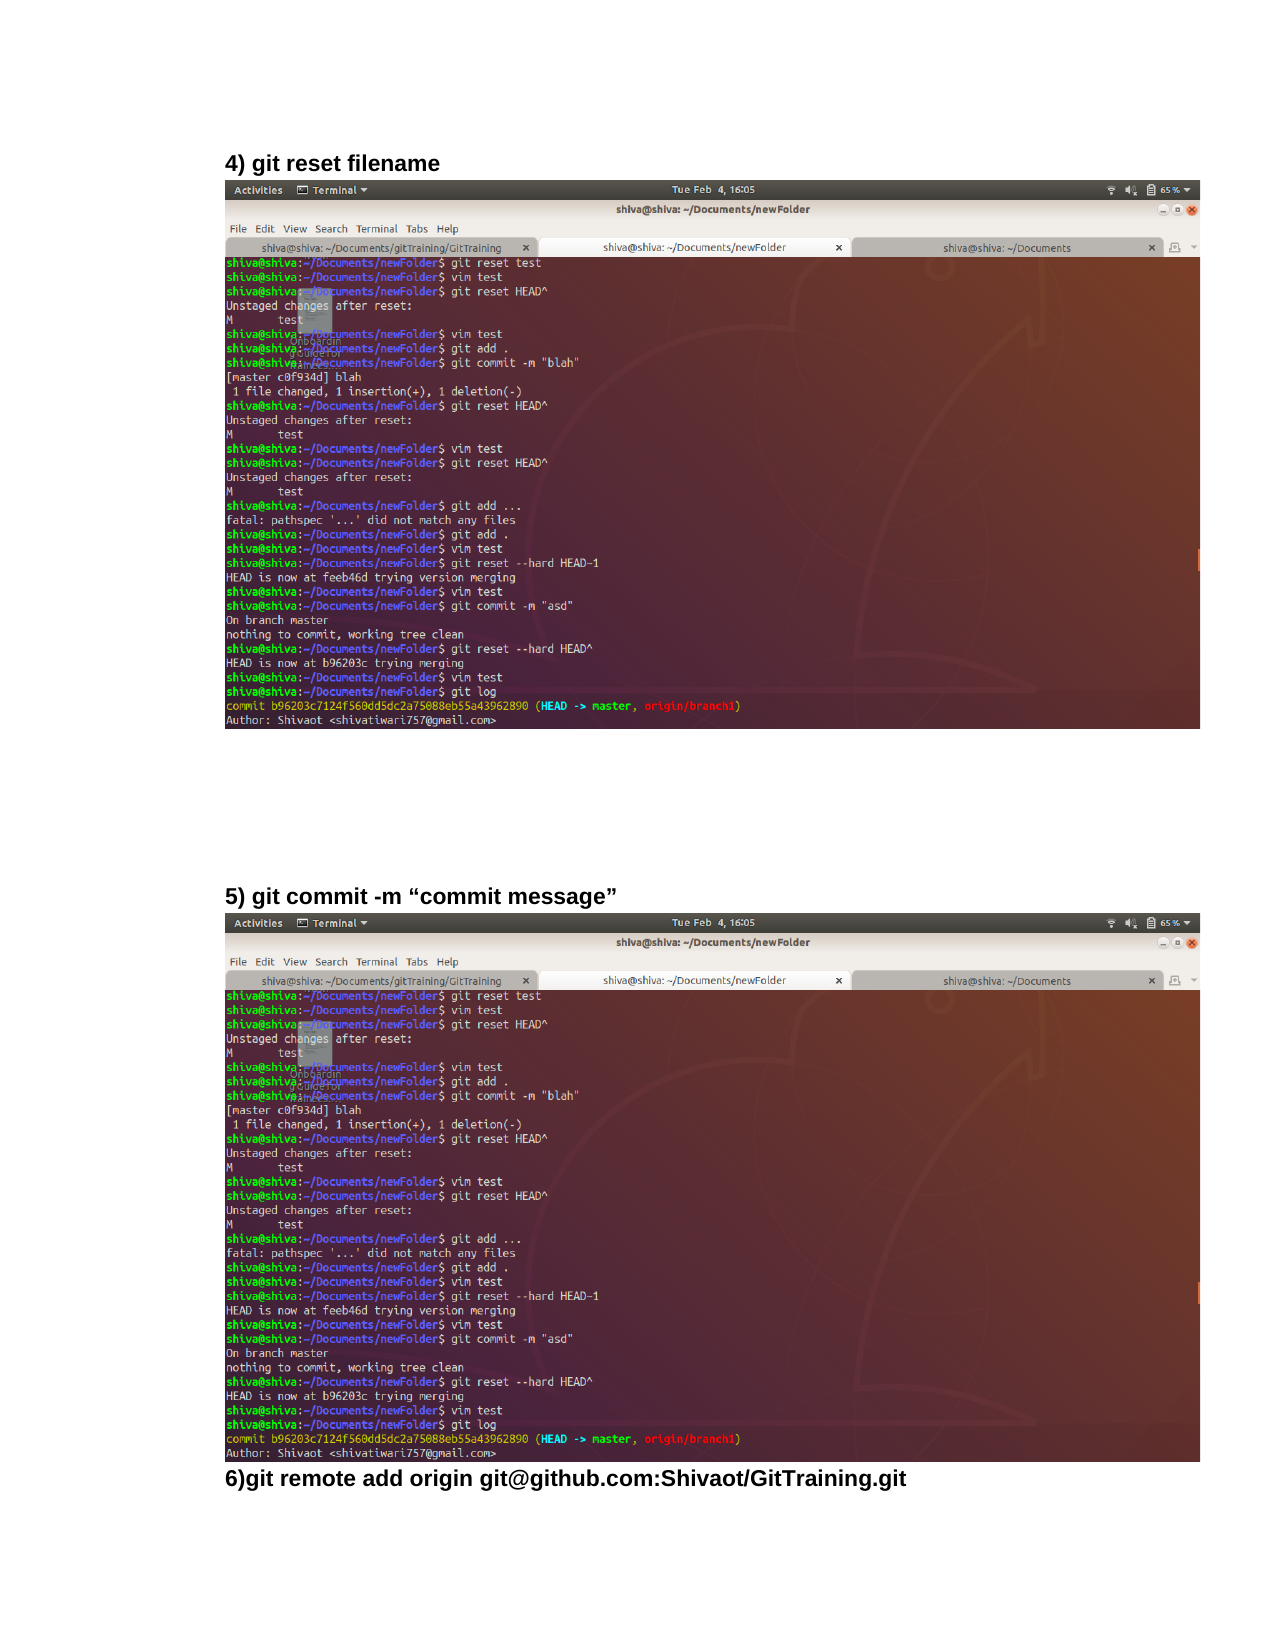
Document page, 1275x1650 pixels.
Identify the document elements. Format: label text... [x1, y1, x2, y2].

text 6)git remote add origin git@github.com:Shivaot/GitTraining.git [225, 1465, 1125, 1491]
text 5) git commit -m “commit message” [225, 883, 1125, 913]
picture [225, 913, 1200, 1462]
picture [225, 180, 1200, 729]
text 4) git reset filename [225, 150, 1125, 180]
